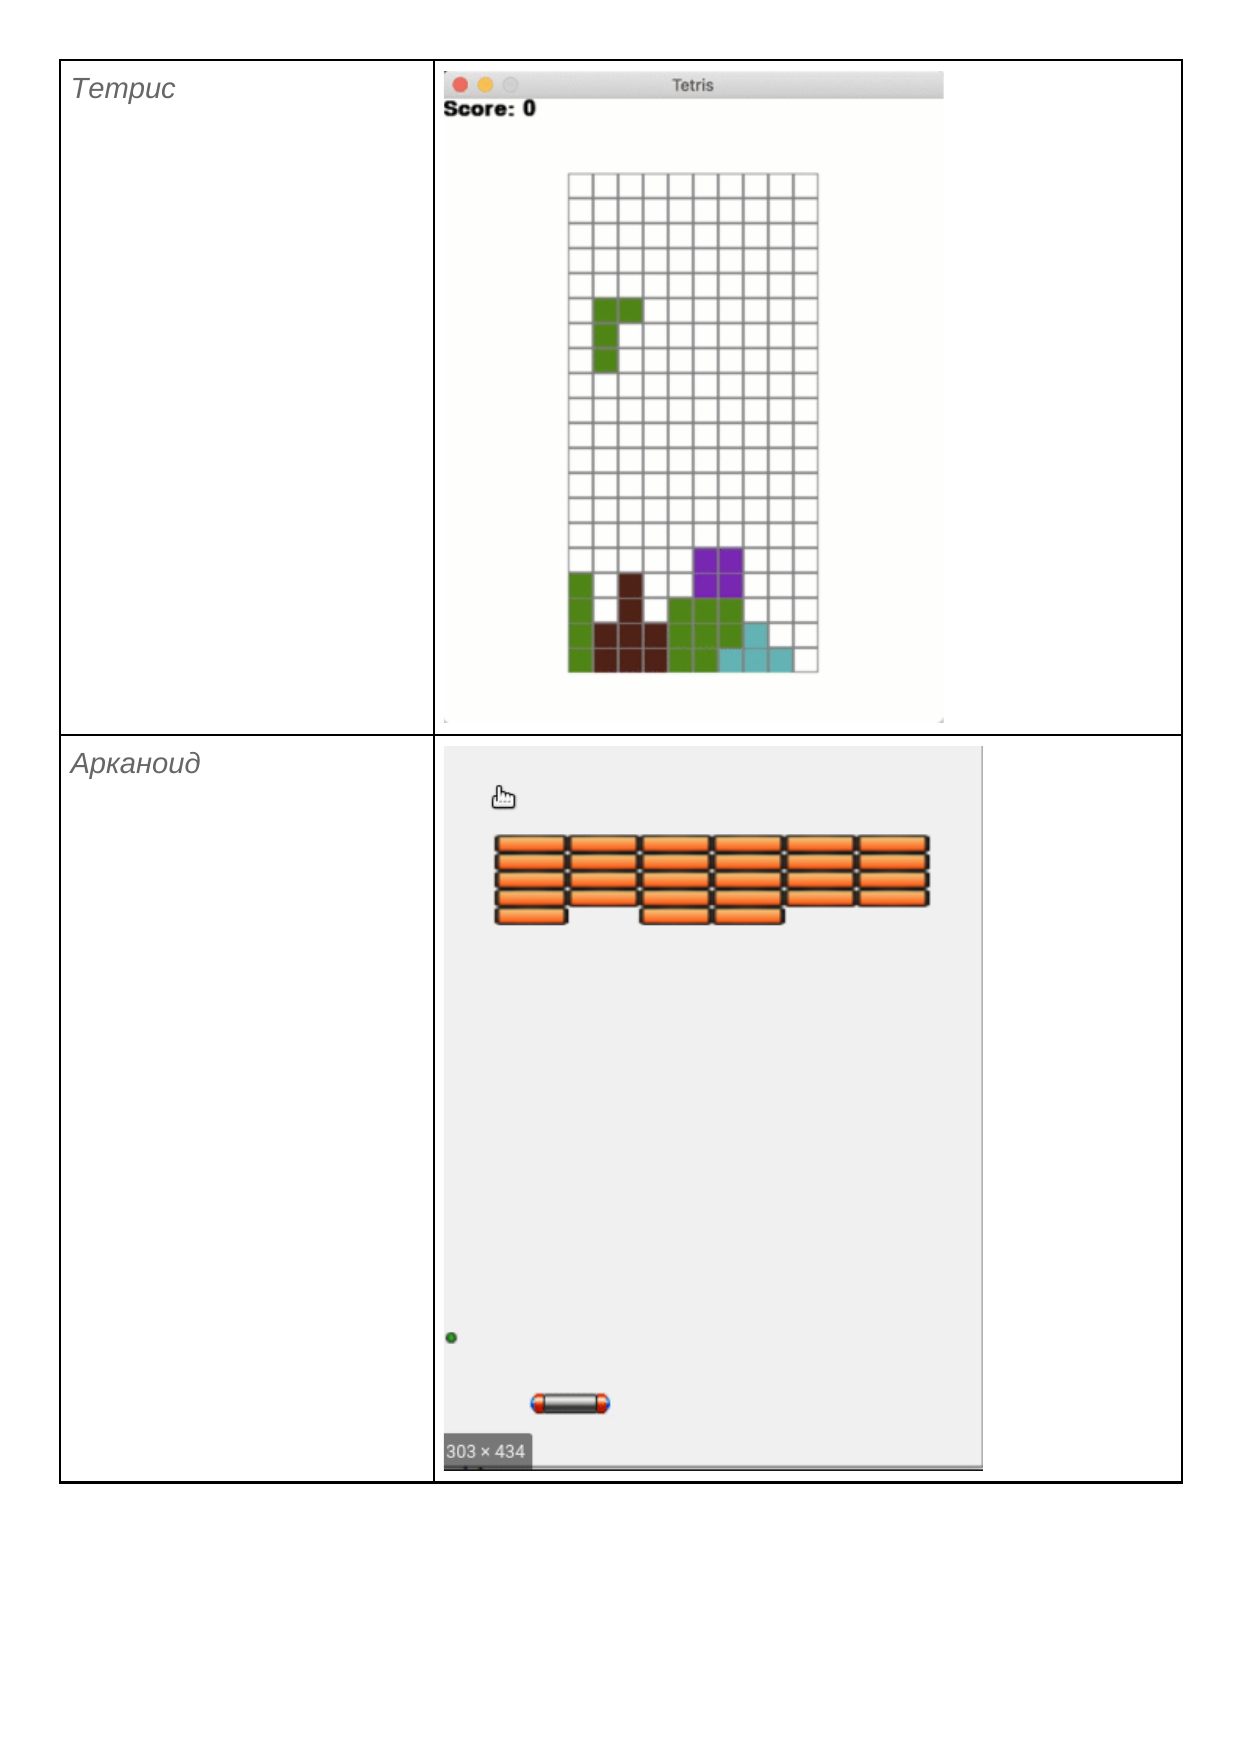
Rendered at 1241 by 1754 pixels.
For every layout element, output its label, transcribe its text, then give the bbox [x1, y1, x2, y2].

table_cell [435, 61, 1181, 733]
table_cell [435, 736, 1181, 1481]
picture [443, 746, 983, 1471]
table_cell Тетрис [61, 61, 433, 733]
table_cell Арканоид [61, 736, 433, 1481]
picture [443, 71, 944, 723]
